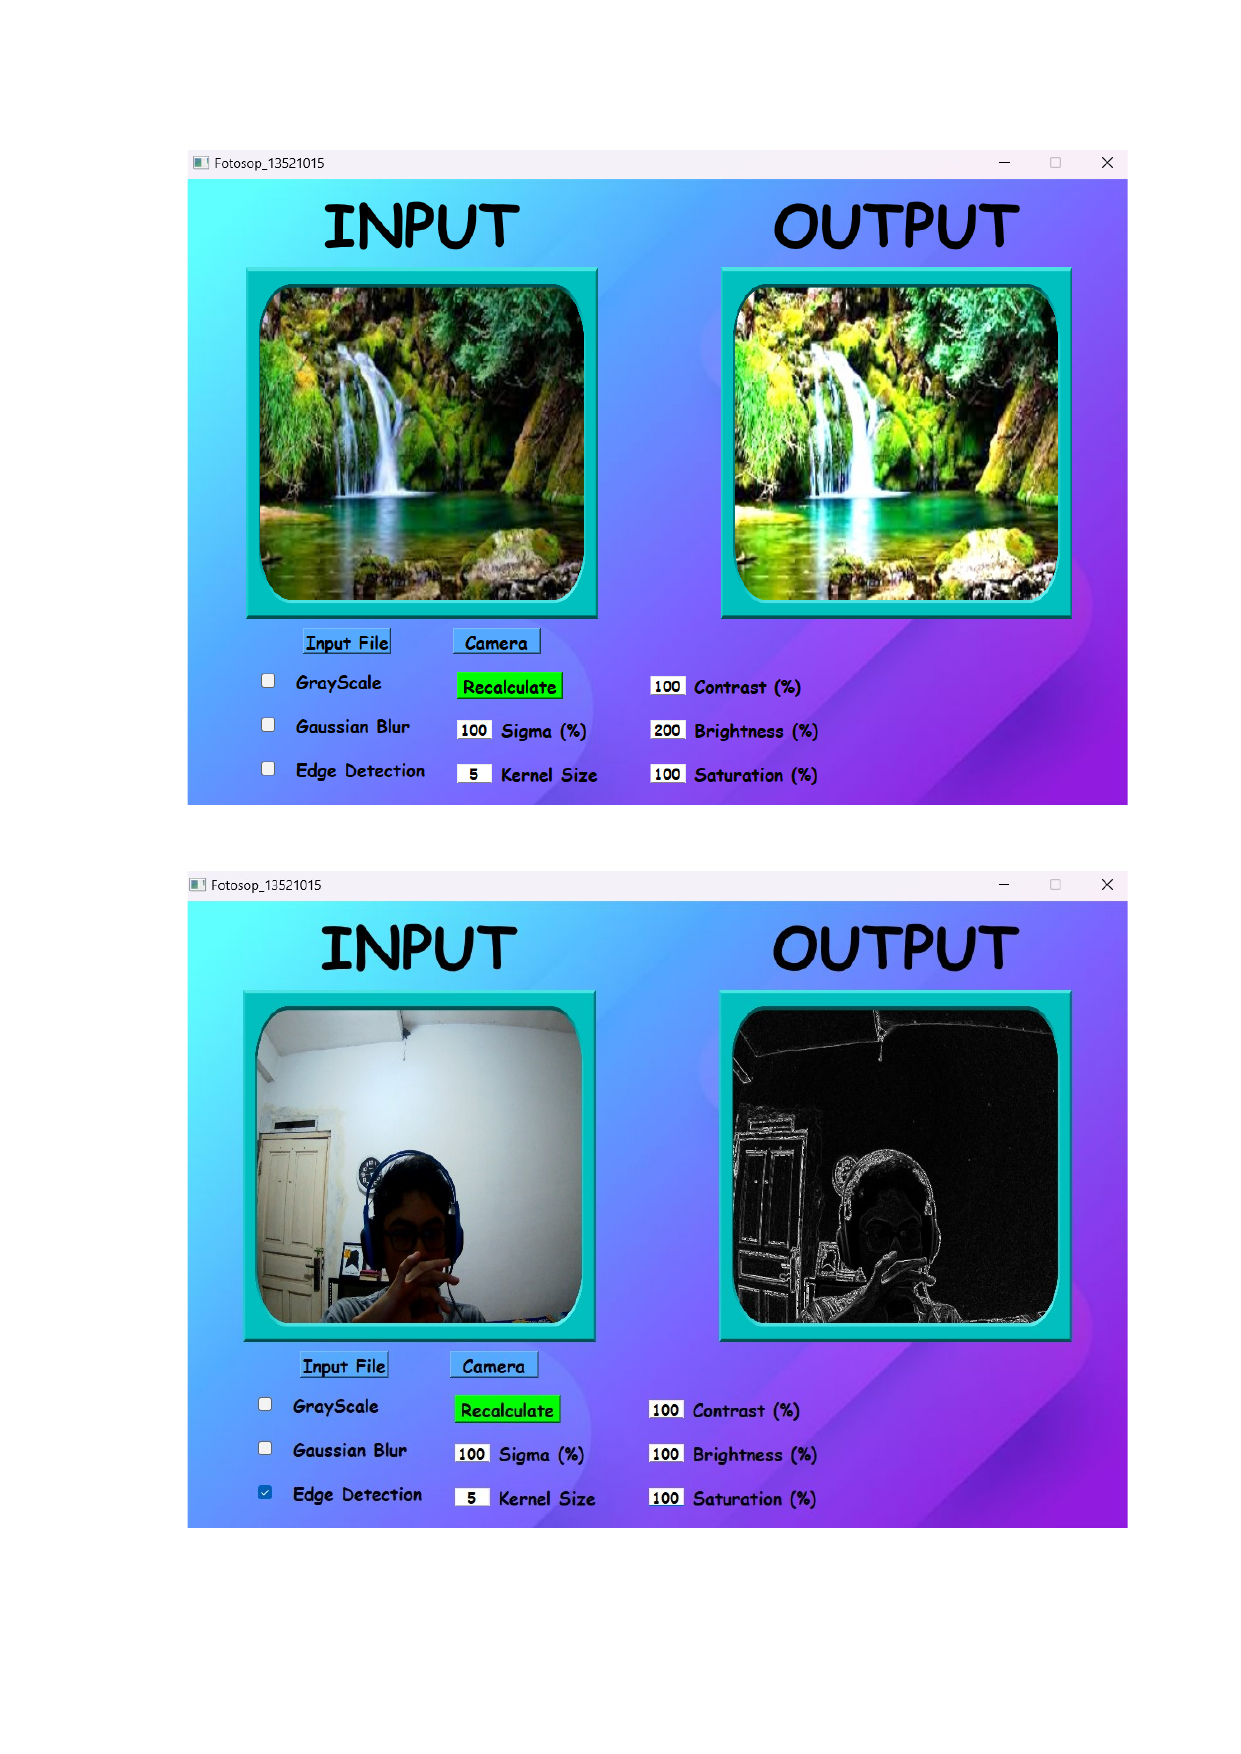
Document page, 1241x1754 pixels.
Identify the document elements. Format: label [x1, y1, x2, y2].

picture [187, 150, 1128, 805]
picture [187, 871, 1128, 1528]
